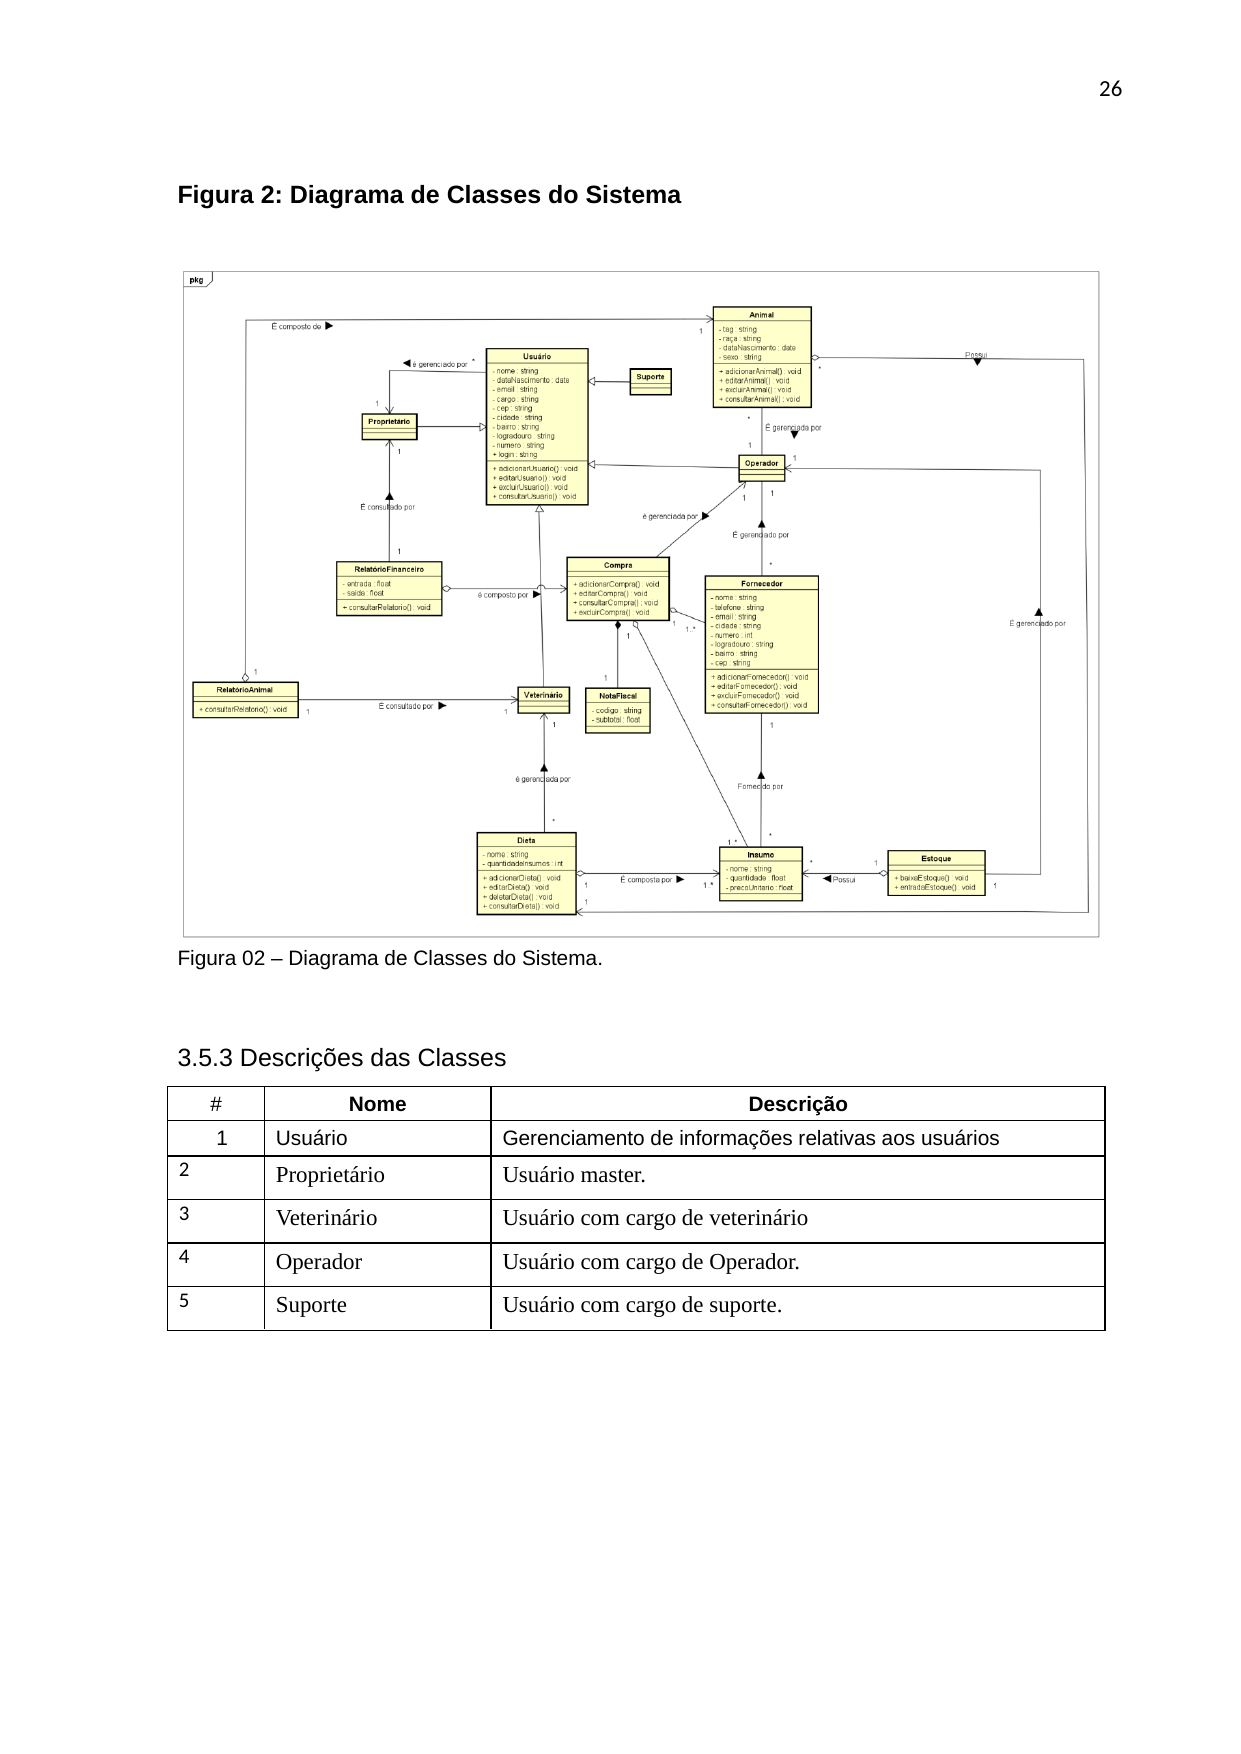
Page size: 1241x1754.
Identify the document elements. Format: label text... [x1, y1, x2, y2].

table_header Descrição [492, 1087, 1104, 1119]
table_cell Usuário com cargo de suporte. [492, 1287, 1104, 1329]
subtitle 3.5.3 Descrições das Classes [177, 1043, 1122, 1071]
table_cell Usuário com cargo de veterinário [492, 1200, 1104, 1242]
table_cell Usuário com cargo de Operador. [492, 1244, 1104, 1286]
table_cell Gerenciamento de informações relativas aos usuários [492, 1121, 1104, 1155]
picture [177, 265, 1105, 943]
table_header Nome [265, 1087, 490, 1119]
table_cell 5 [168, 1287, 264, 1329]
table_header # [168, 1087, 264, 1119]
table_cell Usuário master. [492, 1157, 1104, 1198]
table_cell 2 [168, 1157, 264, 1198]
table_cell Veterinário [265, 1200, 490, 1242]
table_cell 3 [168, 1200, 264, 1242]
table_cell Usuário [265, 1121, 490, 1155]
table_cell Proprietário [265, 1157, 490, 1198]
table_cell [168, 1121, 264, 1155]
table_cell Operador [265, 1244, 490, 1286]
text Figura 2: Diagrama de Classes do Sistema [177, 179, 1122, 208]
table_cell Suporte [265, 1287, 490, 1329]
table_cell 4 [168, 1244, 264, 1286]
